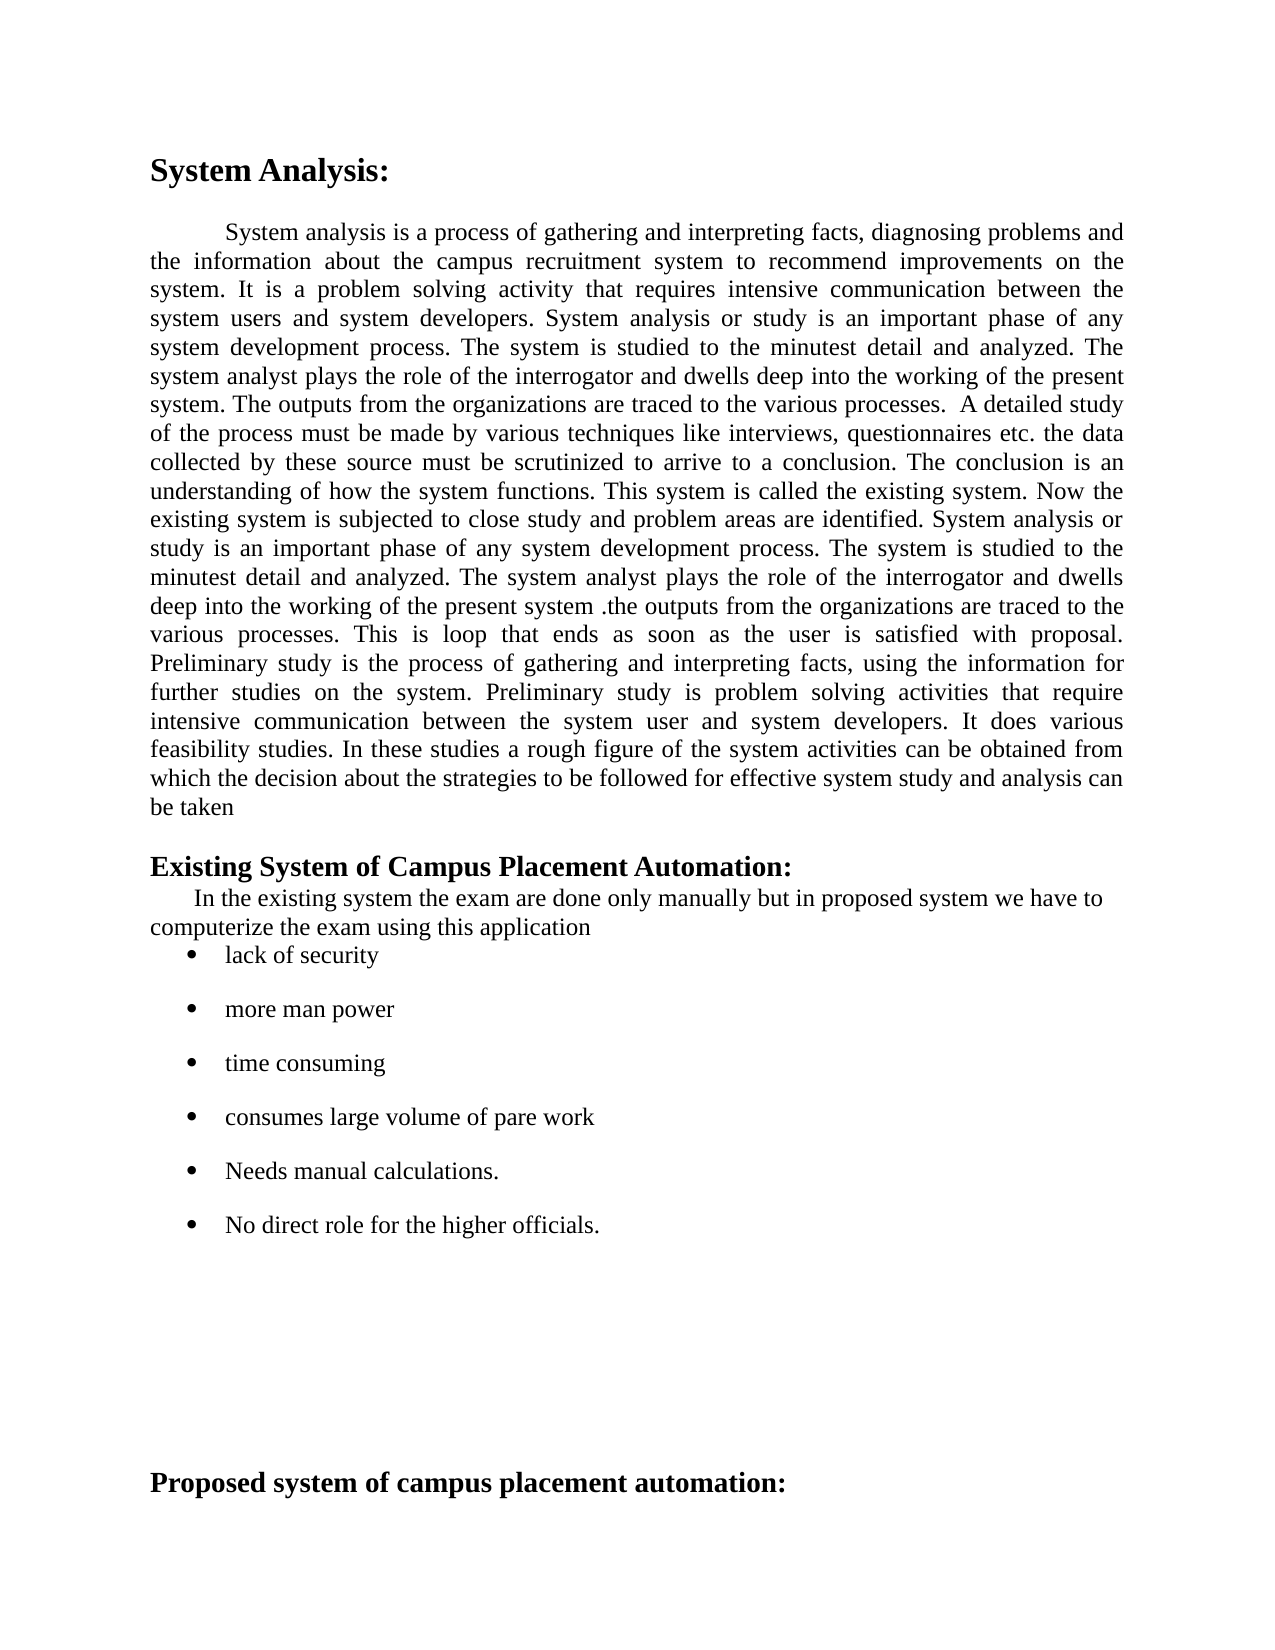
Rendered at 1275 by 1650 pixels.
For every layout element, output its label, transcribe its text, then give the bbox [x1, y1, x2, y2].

list time consuming [187, 1048, 1125, 1077]
text Proposed system of campus placement automation: [150, 1465, 1125, 1498]
text System Analysis: [150, 150, 1125, 188]
list lack of security [187, 941, 1125, 969]
list Needs manual calculations. [187, 1156, 1125, 1185]
list consumes large volume of pare work [187, 1102, 1125, 1131]
text Existing System of Campus Placement Automation: [150, 849, 1125, 883]
list No direct role for the higher officials. [187, 1210, 1125, 1239]
list more man power [187, 994, 1125, 1023]
text In the existing system the exam are done only manually but in proposed system we have to computerize the exam using this application [150, 883, 1125, 941]
text System analysis is a process of gathering and interpreting facts, diagnosing problems and the information about the campus recruitment system to recommend improvements on the system. It is a problem solving activity that requires intensive communication between the system users and system developers. System analysis or study is an important phase of any system development process. The system is studied to the minutest detail and analyzed. The system analyst plays the role of the interrogator and dwells deep into the working of the present system. The outputs from the organizations are traced to the various processes. A detailed study of the process must be made by various techniques like interviews, questionnaires etc. the data collected by these source must be scrutinized to arrive to a conclusion. The conclusion is an understanding of how the system functions. This system is called the existing system. Now the existing system is subjected to close study and problem areas are identified. System analysis or study is an important phase of any system development process. The system is studied to the minutest detail and analyzed. The system analyst plays the role of the interrogator and dwells deep into the working of the present system .the outputs from the organizations are traced to the various processes. This is loop that ends as soon as the user is satisfied with proposal. Preliminary study is the process of gathering and interpreting facts, using the information for further studies on the system. Preliminary study is problem solving activities that require intensive communication between the system user and system developers. It does various feasibility studies. In these studies a rough figure of the system activities can be obtained from which the decision about the strategies to be followed for effective system study and analysis can be taken [150, 217, 1125, 821]
